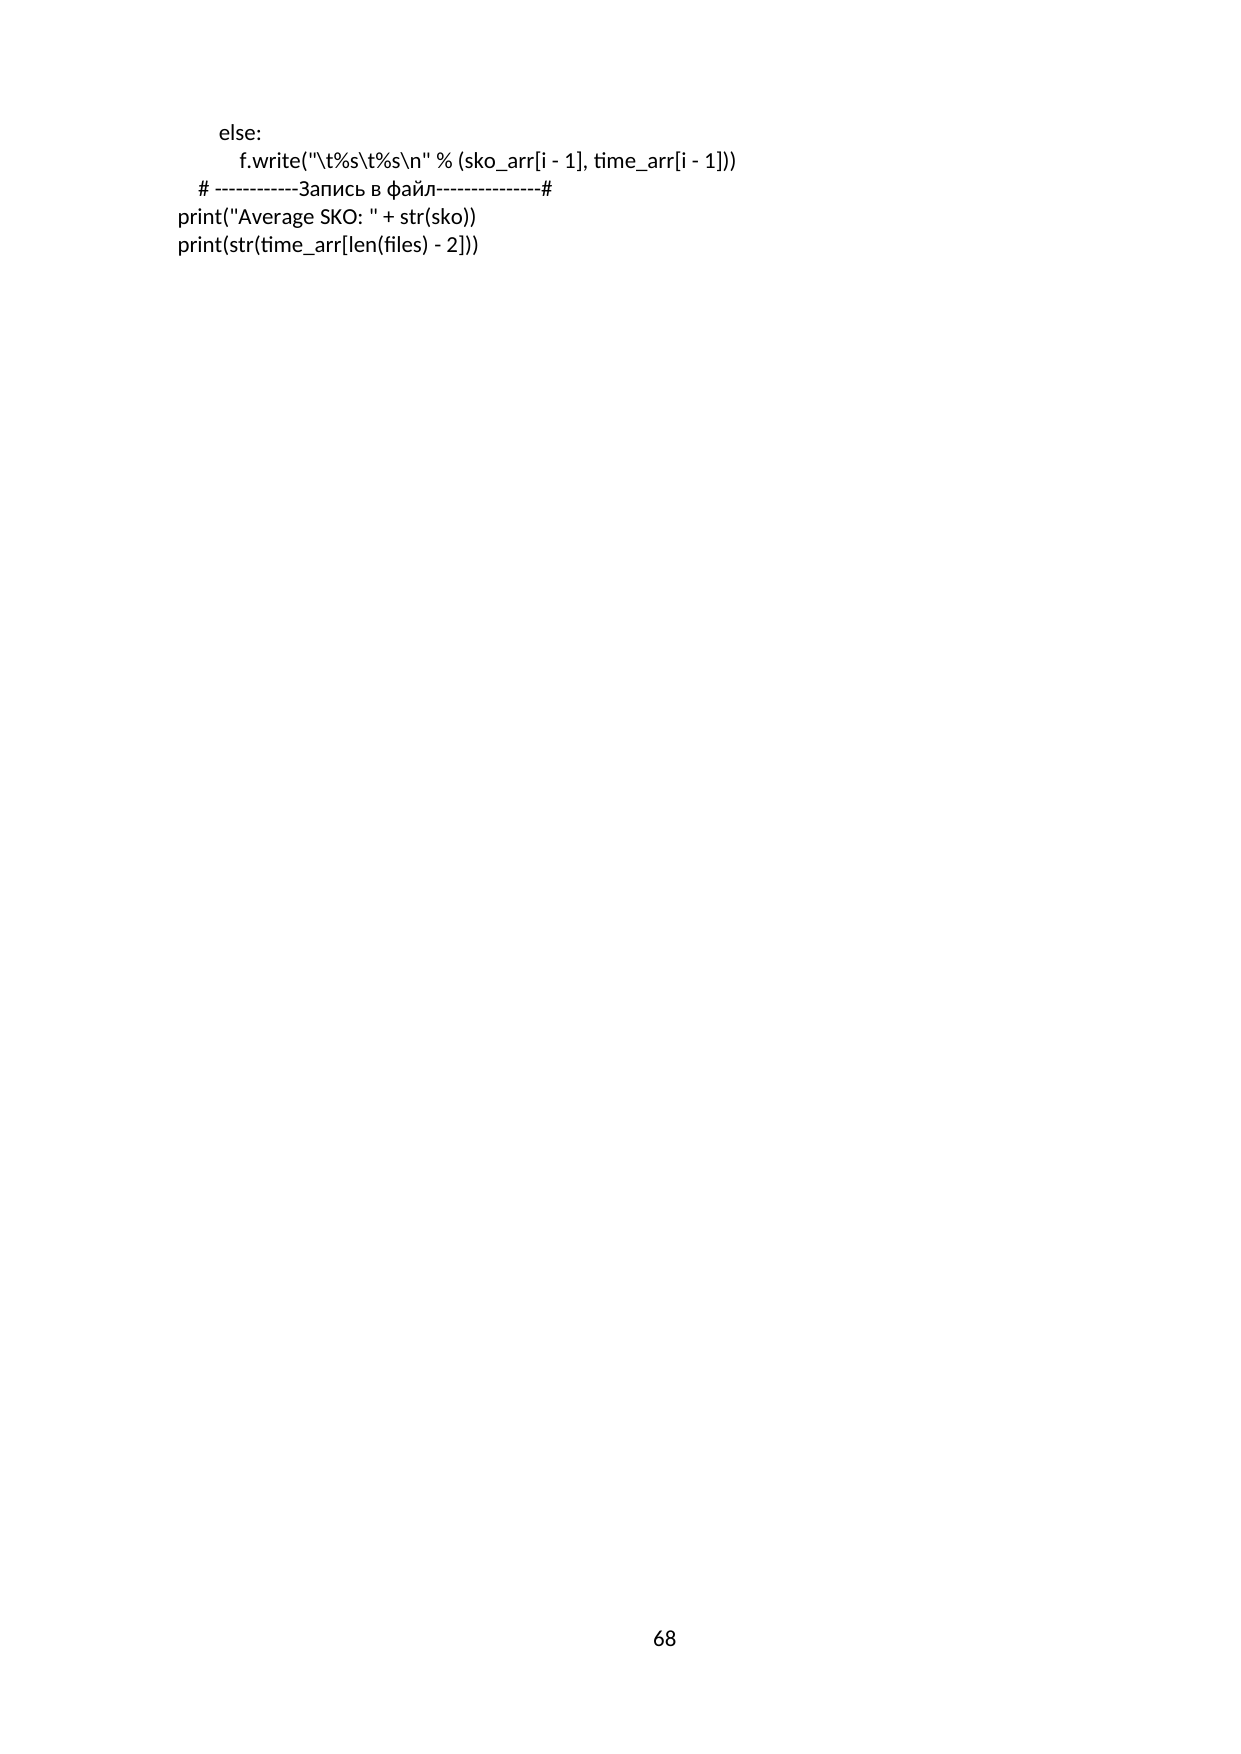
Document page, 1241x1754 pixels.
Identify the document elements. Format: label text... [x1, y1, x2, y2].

text f.write("\t%s\t%s\n" % (sko_arr[i - 1], time_arr[i - 1])) [177, 146, 1152, 174]
text # ------------Запись в файл---------------# [177, 174, 1152, 202]
text print(str(time_arr[len(files) - 2])) [177, 230, 1152, 258]
text print("Average SKO: " + str(sko)) [177, 202, 1152, 230]
text else: [177, 118, 1152, 146]
